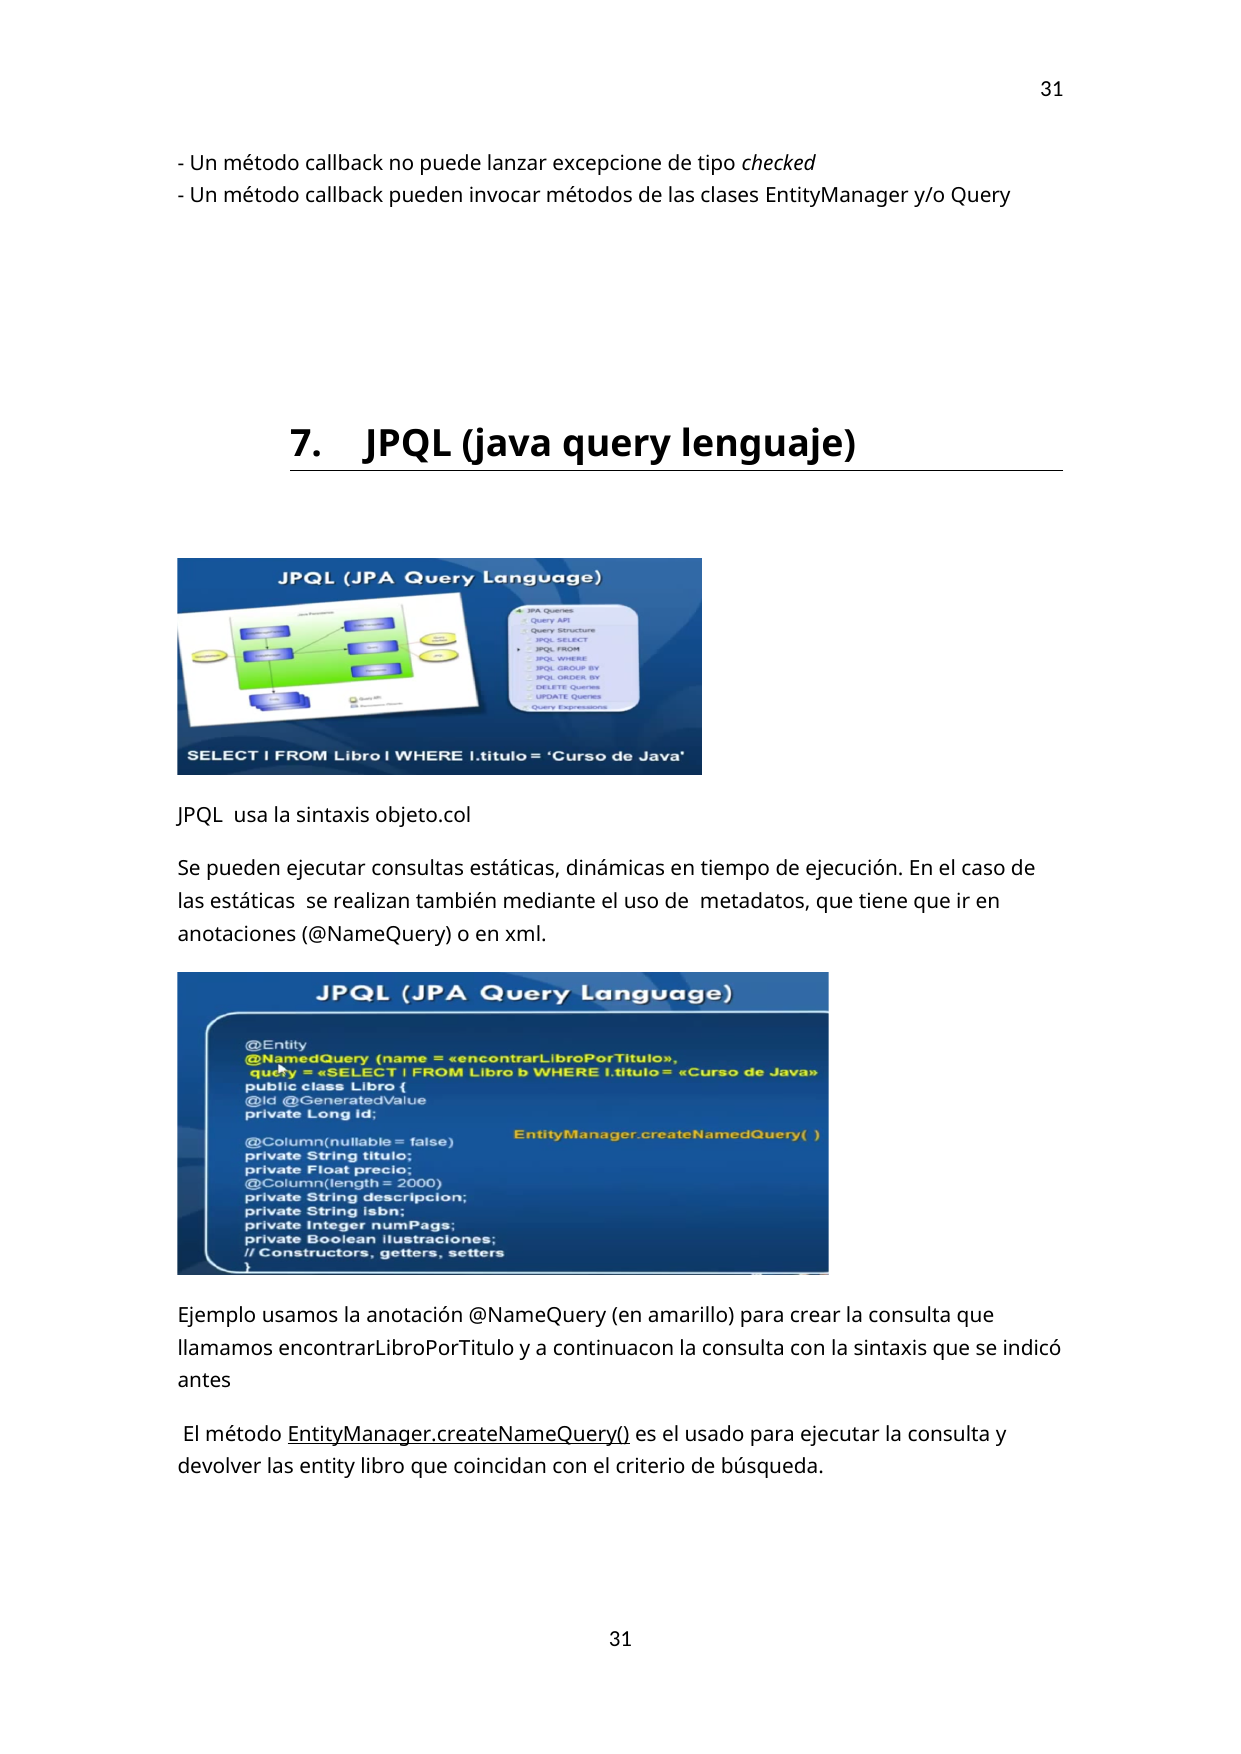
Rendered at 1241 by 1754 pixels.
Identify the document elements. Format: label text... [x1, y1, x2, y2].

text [177, 148, 1063, 338]
picture [177, 558, 702, 775]
list JPQL (java query lenguaje) [290, 417, 1063, 470]
text Se pueden ejecutar consultas estáticas, dinámicas en tiempo de ejecución. En el caso de las estáticas se realizan también mediante el uso de metadatos, que tiene que ir en anotaciones (@NameQuery) o en xml. [177, 853, 1063, 947]
text Ejemplo usamos la anotación @NameQuery (en amarillo) para crear la consulta que llamamos encontrarLibroPorTitulo y a continuacon la consulta con la sintaxis que se indicó antes [177, 1300, 1063, 1394]
text El método EntityManager.createNameQuery() es el usado para ejecutar la consulta y devolver las entity libro que coincidan con el criterio de búsqueda. [177, 1419, 1063, 1480]
text JPQL usa la sintaxis objeto.col [177, 800, 1063, 828]
picture [177, 972, 829, 1275]
